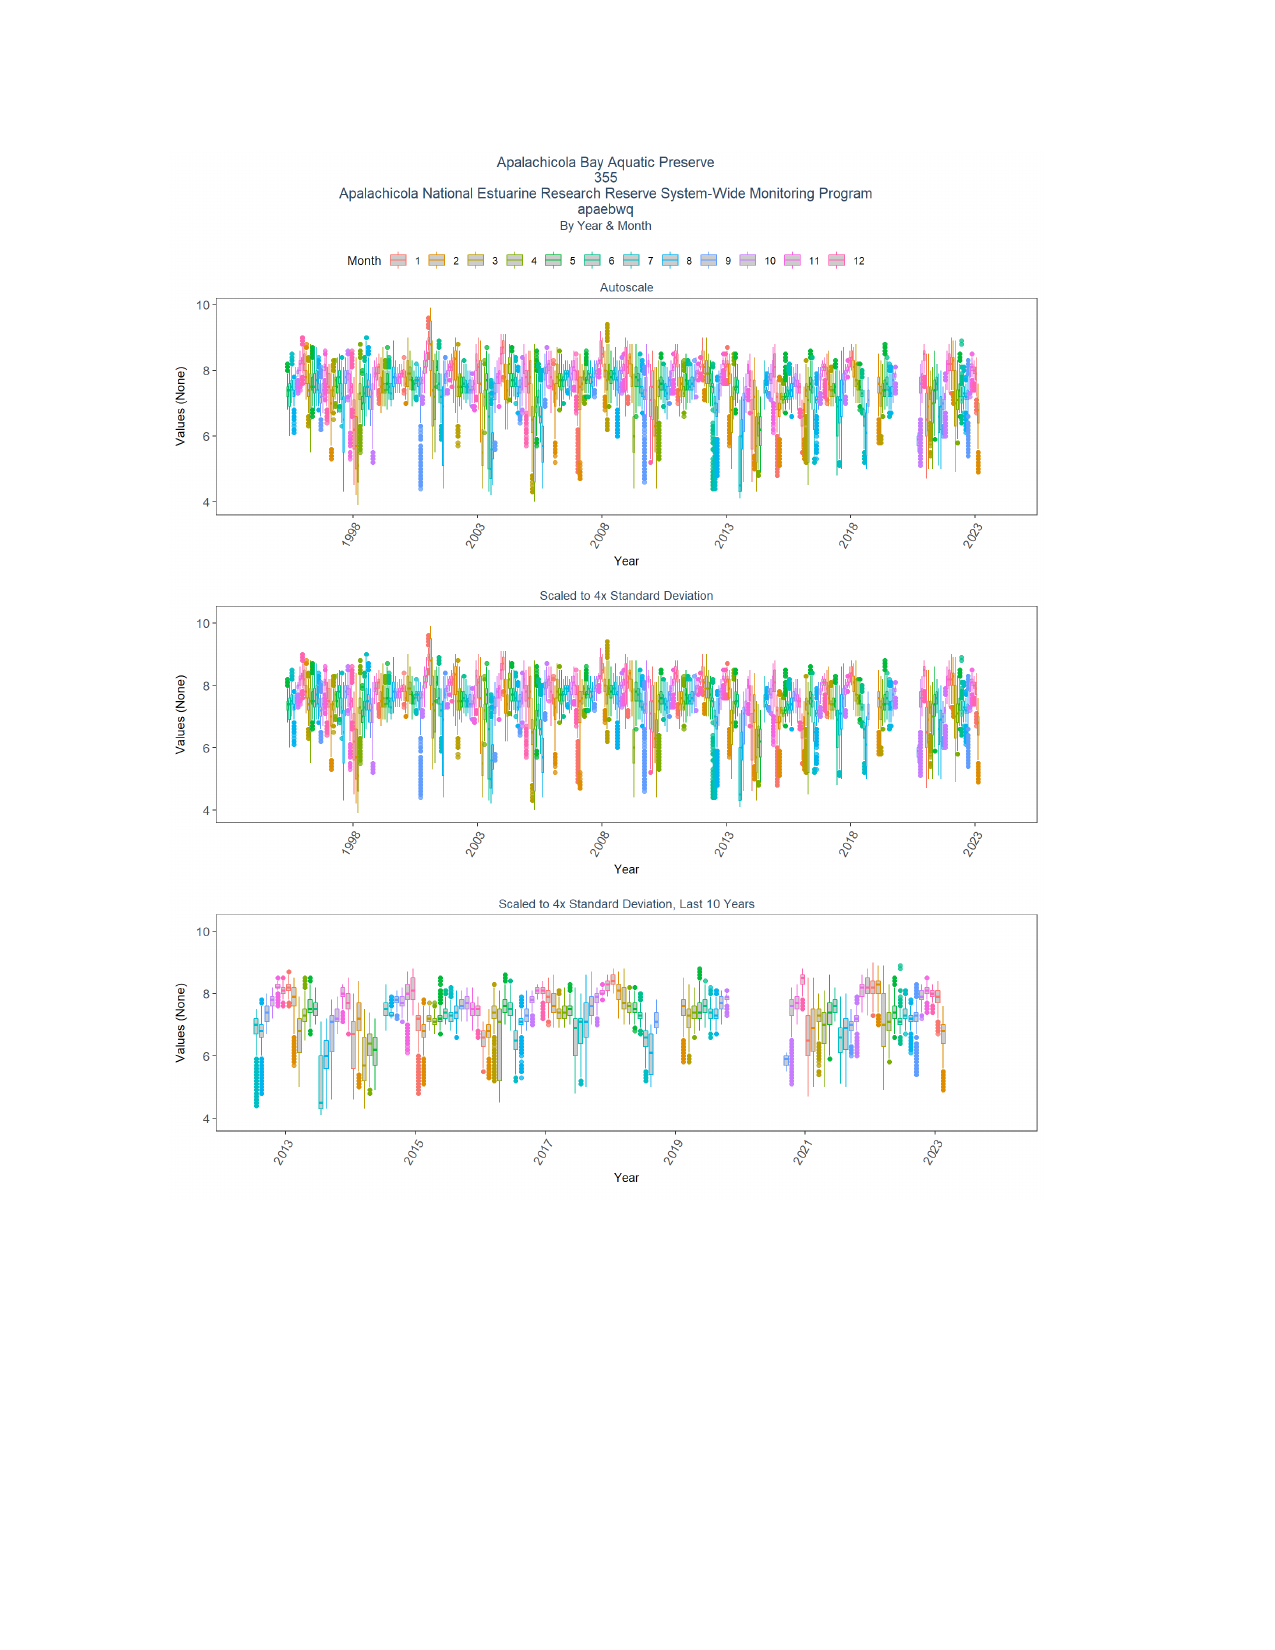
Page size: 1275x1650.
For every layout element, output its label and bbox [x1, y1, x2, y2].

picture [168, 150, 1044, 1200]
